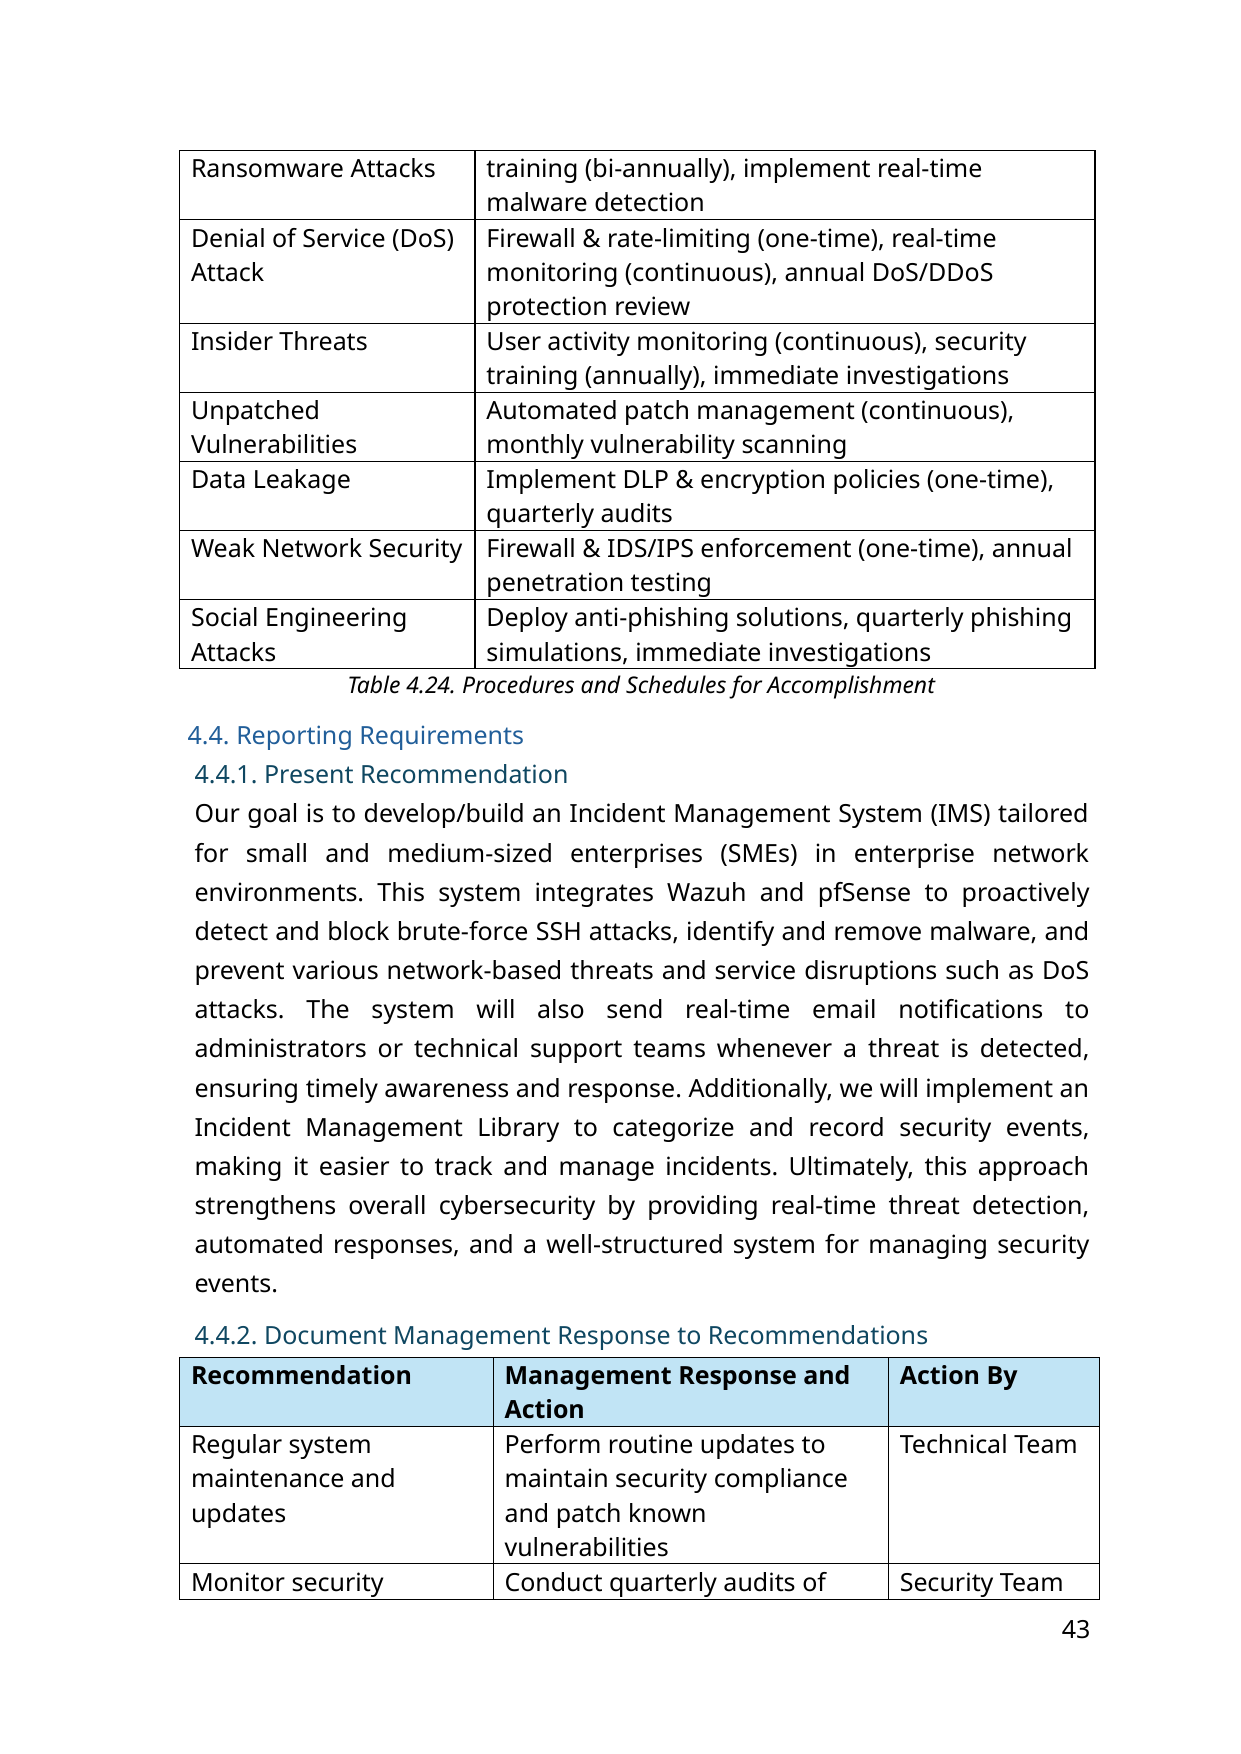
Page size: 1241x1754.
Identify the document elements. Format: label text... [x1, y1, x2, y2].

table_cell Unpatched Vulnerabilities [180, 393, 474, 461]
table_cell Perform routine updates to maintain security compliance and patch known vulnerabilities [494, 1427, 888, 1563]
table_cell Deploy anti-phishing solutions, quarterly phishing simulations, immediate investigations [476, 600, 1094, 668]
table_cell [180, 1564, 493, 1598]
text Our goal is to develop/build an Incident Management System (IMS) tailored for small and medium-sized enterprises (SMEs) in enterprise network environments. This system integrates Wazuh and pfSense to proactively detect and block brute-force SSH attacks, identify and remove malware, and prevent various network-based threats and service disruptions such as DoS attacks. The system will also send real-time email notifications to administrators or technical support teams whenever a threat is detected, ensuring timely awareness and response. Additionally, we will implement an Incident Management Library to categorize and record security events, making it easier to track and manage incidents. Ultimately, this approach strengthens overall cybersecurity by providing real-time threat detection, automated responses, and a well-structured system for managing security events. [194, 796, 1090, 1300]
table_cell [180, 151, 474, 219]
table_cell Technical Team [889, 1427, 1099, 1563]
table_cell Implement DLP & encryption policies (one-time), quarterly audits [476, 462, 1094, 530]
table_cell Automated patch management (continuous), monthly vulnerability scanning [476, 393, 1094, 461]
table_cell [476, 151, 1094, 219]
table_cell Insider Threats [180, 324, 474, 392]
table_cell Weak Network Security [180, 531, 474, 599]
table_cell User activity monitoring (continuous), security training (annually), immediate investigations [476, 324, 1094, 392]
table_cell Firewall & rate-limiting (one-time), real-time monitoring (continuous), annual DoS/DDoS protection review [476, 220, 1094, 322]
subtitle Present Recommendation [194, 757, 1090, 791]
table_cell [494, 1564, 888, 1598]
subtitle Document Management Response to Recommendations [194, 1318, 1090, 1352]
table_header Management Response and Action [494, 1358, 888, 1426]
subtitle Reporting Requirements [187, 718, 1090, 752]
table_header Recommendation [180, 1358, 493, 1426]
table_cell Regular system maintenance and updates [180, 1427, 493, 1563]
table_cell Denial of Service (DoS) Attack [180, 220, 474, 322]
table_header Action By [889, 1358, 1099, 1426]
table_cell Social Engineering Attacks [180, 600, 474, 668]
table_cell Data Leakage [180, 462, 474, 530]
table_cell Security Team [889, 1564, 1099, 1598]
table_cell Firewall & IDS/IPS enforcement (one-time), annual penetration testing [476, 531, 1094, 599]
